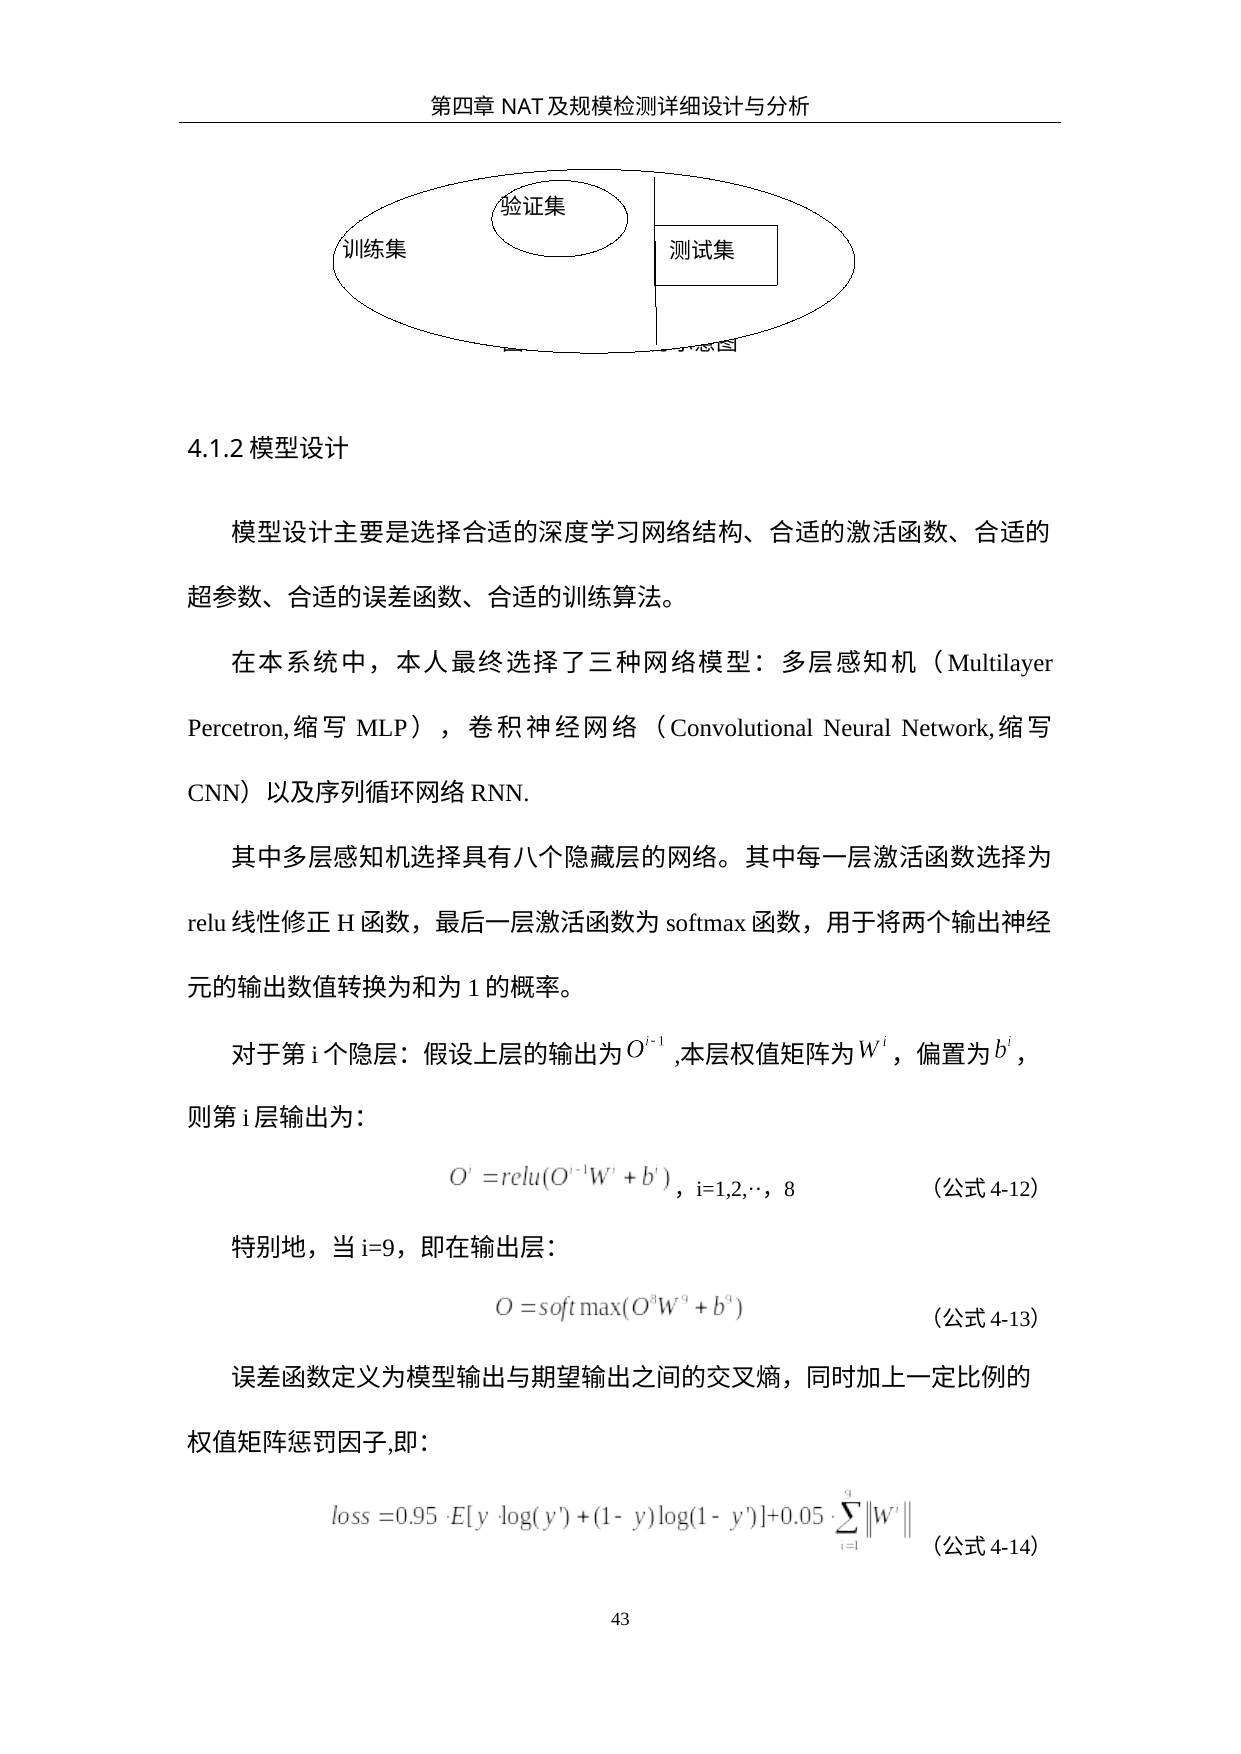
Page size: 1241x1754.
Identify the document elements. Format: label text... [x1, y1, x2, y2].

list 模型设计主要是选择合适的深度学习网络结构、合适的激活函数、合适的超参数、合适的误差函数、合适的训练算法。 [187, 498, 1053, 628]
subtitle 4.1.2模型设计 [187, 414, 1053, 479]
text （公式4-14） [187, 1473, 1053, 1571]
list 其中多层感知机选择具有八个隐藏层的网络。其中每一层激活函数选择为relu线性修正H函数，最后一层激活函数为softmax函数，用于将两个输出神经元的输出数值转换为和为1的概率。 [187, 823, 1053, 1018]
list 在本系统中，本人最终选择了三种网络模型：多层感知机（Multilayer Percetron,缩写MLP），卷积神经网络（Convolutional Neural Network,缩写CNN）以及序列循环网络RNN. [187, 628, 1053, 823]
text （公式4-13） [187, 1278, 1053, 1343]
list 对于第i个隐层：假设上层的输出为 ,本层权值矩阵为，偏置为，则第i层输出为： [187, 1018, 1053, 1148]
list 误差函数定义为模型输出与期望输出之间的交叉熵，同时加上一定比例的权值矩阵惩罚因子,即： [187, 1343, 1053, 1473]
text ，i=1,2,··，8 （公式4-12） [187, 1148, 1053, 1213]
text 图4-2 数据集划分示意图 [187, 324, 1053, 357]
text 特别地，当i=9，即在输出层： [187, 1213, 1053, 1278]
